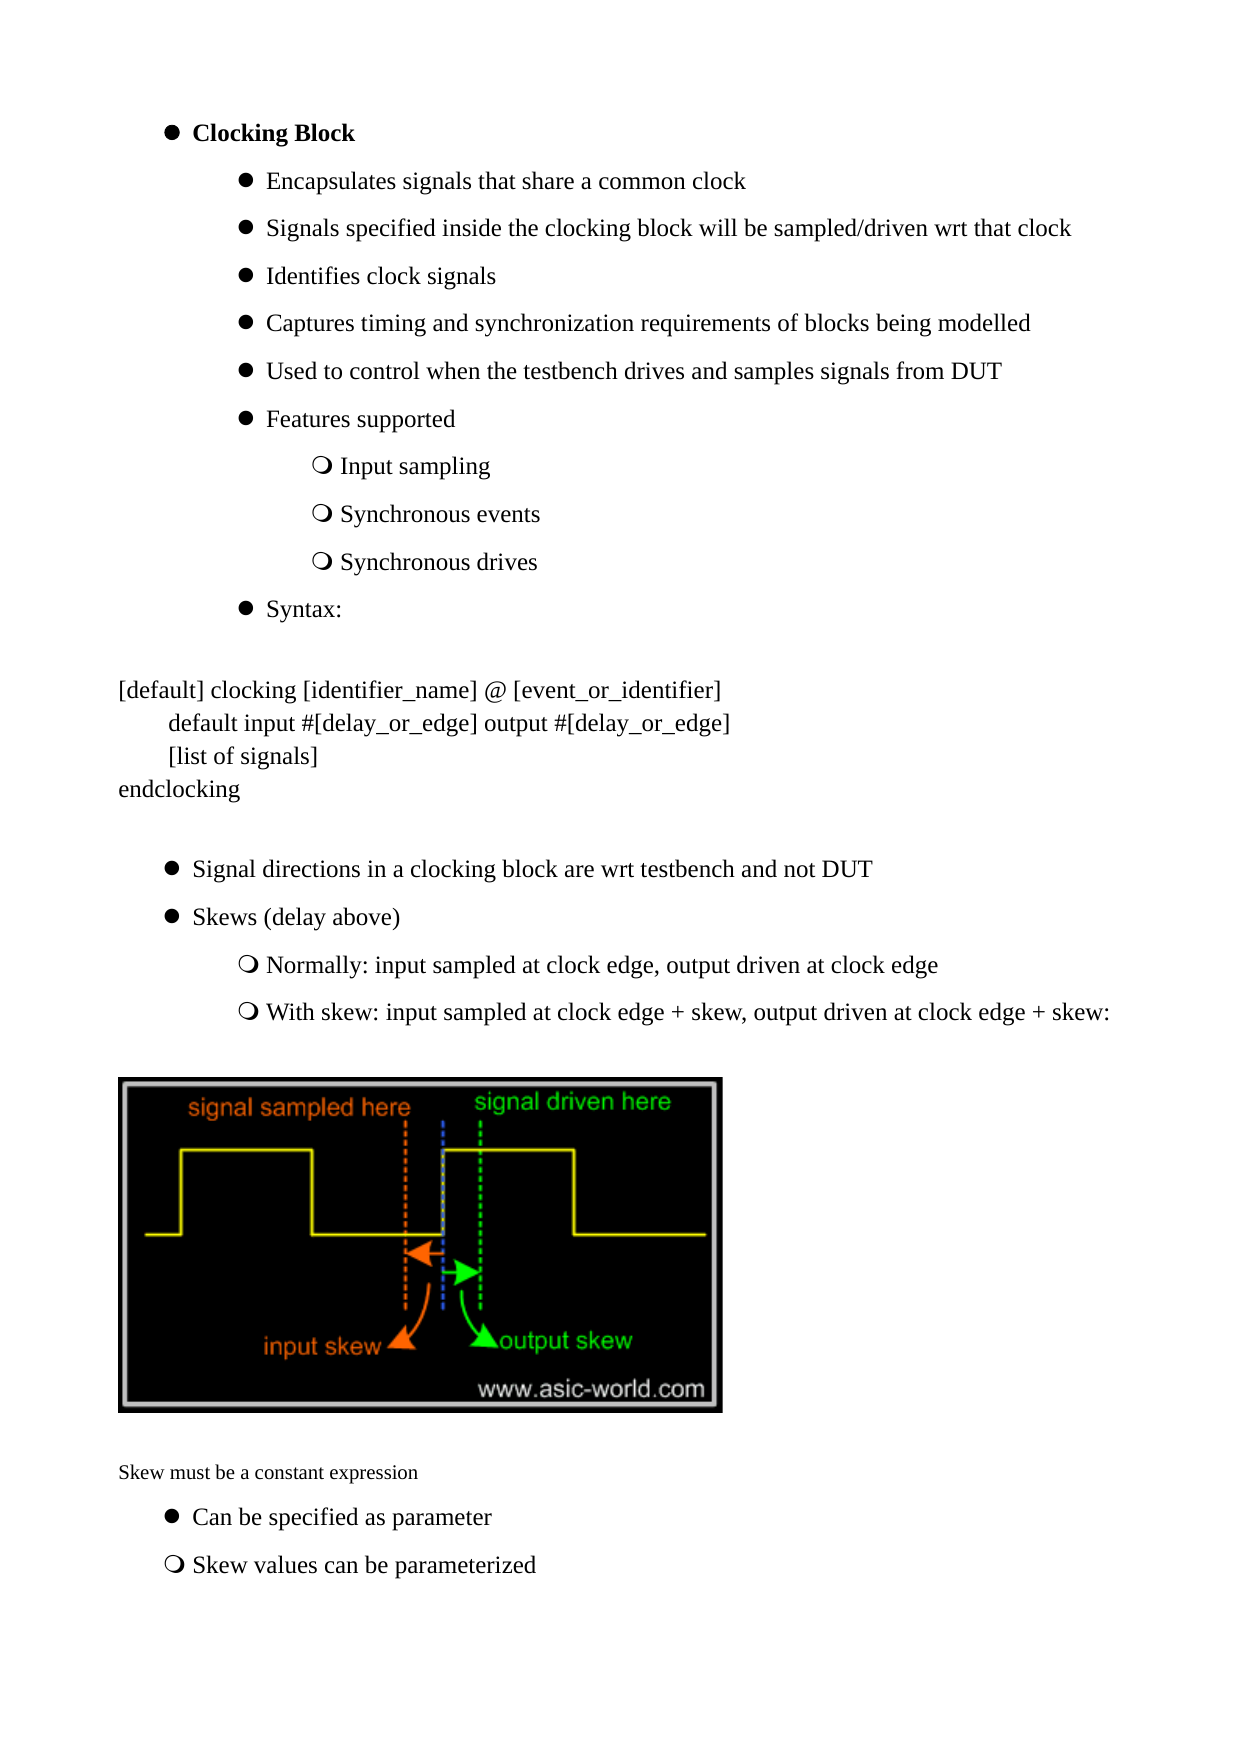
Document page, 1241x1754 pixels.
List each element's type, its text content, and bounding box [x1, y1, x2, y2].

list Input sampling [310, 451, 1122, 480]
list Skew values can be parameterized [162, 1550, 1122, 1578]
list Can be specified as parameter [162, 1502, 1122, 1531]
list Clocking Block [162, 118, 1122, 147]
text [default] clocking [identifier_name] @ [event_or_identifier] default input #[delay_or_edge] output #[delay_or_edge] [list of signals] endclocking [118, 675, 1122, 836]
list Skews (delay above) [162, 902, 1122, 931]
list Signals specified inside the clocking block will be sampled/driven wrt that clock [236, 213, 1122, 242]
list Features supported [236, 404, 1122, 432]
picture [118, 1077, 723, 1413]
list Syntax: [236, 594, 1122, 656]
text Skew must be a constant expression [118, 1460, 1122, 1484]
list With skew: input sampled at clock edge + skew, output driven at clock edge + skew: [236, 997, 1122, 1059]
list Synchronous events [310, 499, 1122, 528]
list Encapsulates signals that share a common clock [236, 166, 1122, 194]
list Identifies clock signals [236, 261, 1122, 290]
list Used to control when the testbench drives and samples signals from DUT [236, 356, 1122, 385]
list Normally: input sampled at clock edge, output driven at clock edge [236, 950, 1122, 978]
list Signal directions in a clocking block are wrt testbench and not DUT [162, 854, 1122, 883]
list Captures timing and synchronization requirements of blocks being modelled [236, 308, 1122, 337]
list Synchronous drives [310, 547, 1122, 575]
